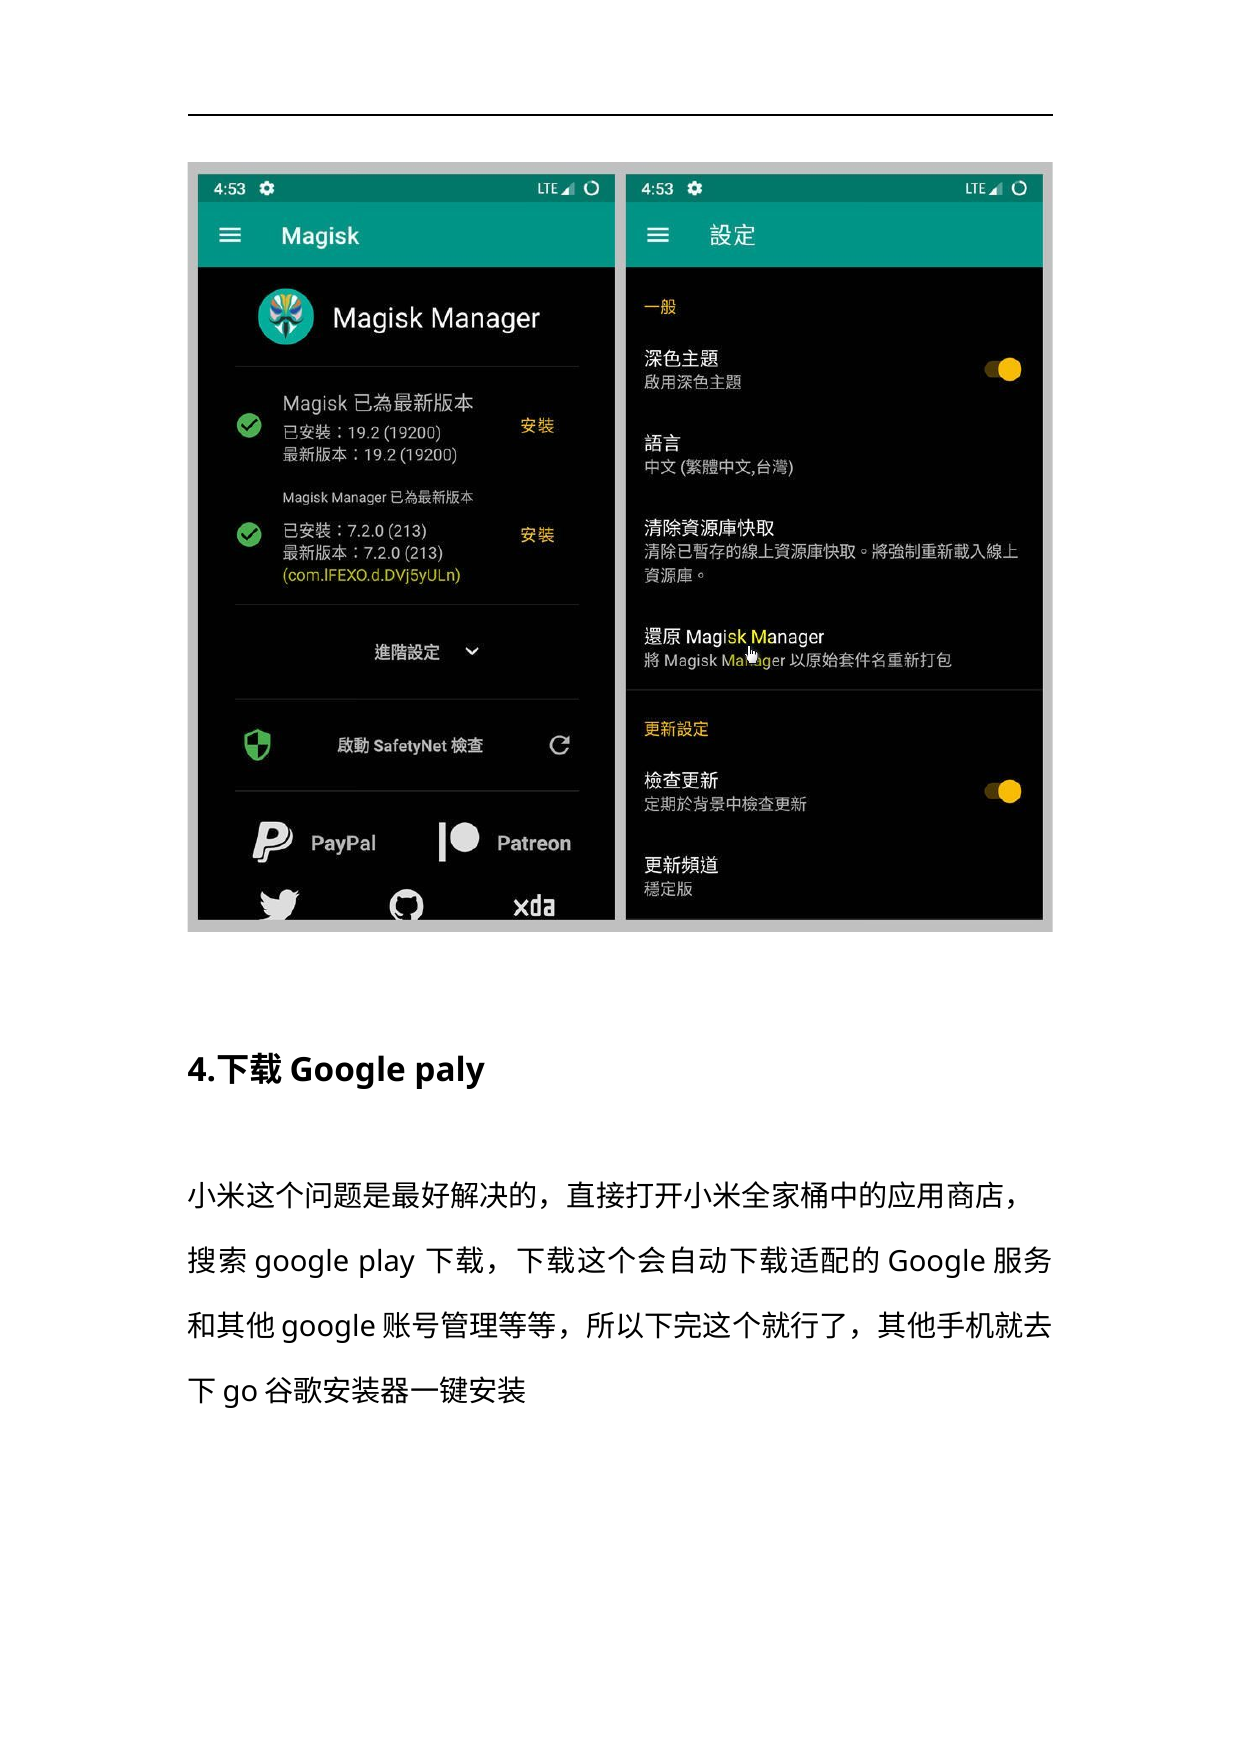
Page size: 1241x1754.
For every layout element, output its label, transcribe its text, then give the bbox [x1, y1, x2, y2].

subtitle 4.下载Google paly [187, 1034, 1053, 1099]
text 小米这个问题是最好解决的，直接打开小米全家桶中的应用商店， [187, 1161, 1053, 1226]
picture [187, 162, 1053, 932]
text 搜索google play 下载，下载这个会自动下载适配的Google服务和其他google账号管理等等，所以下完这个就行了，其他手机就去下go谷歌安装器一键安装 [187, 1226, 1053, 1421]
